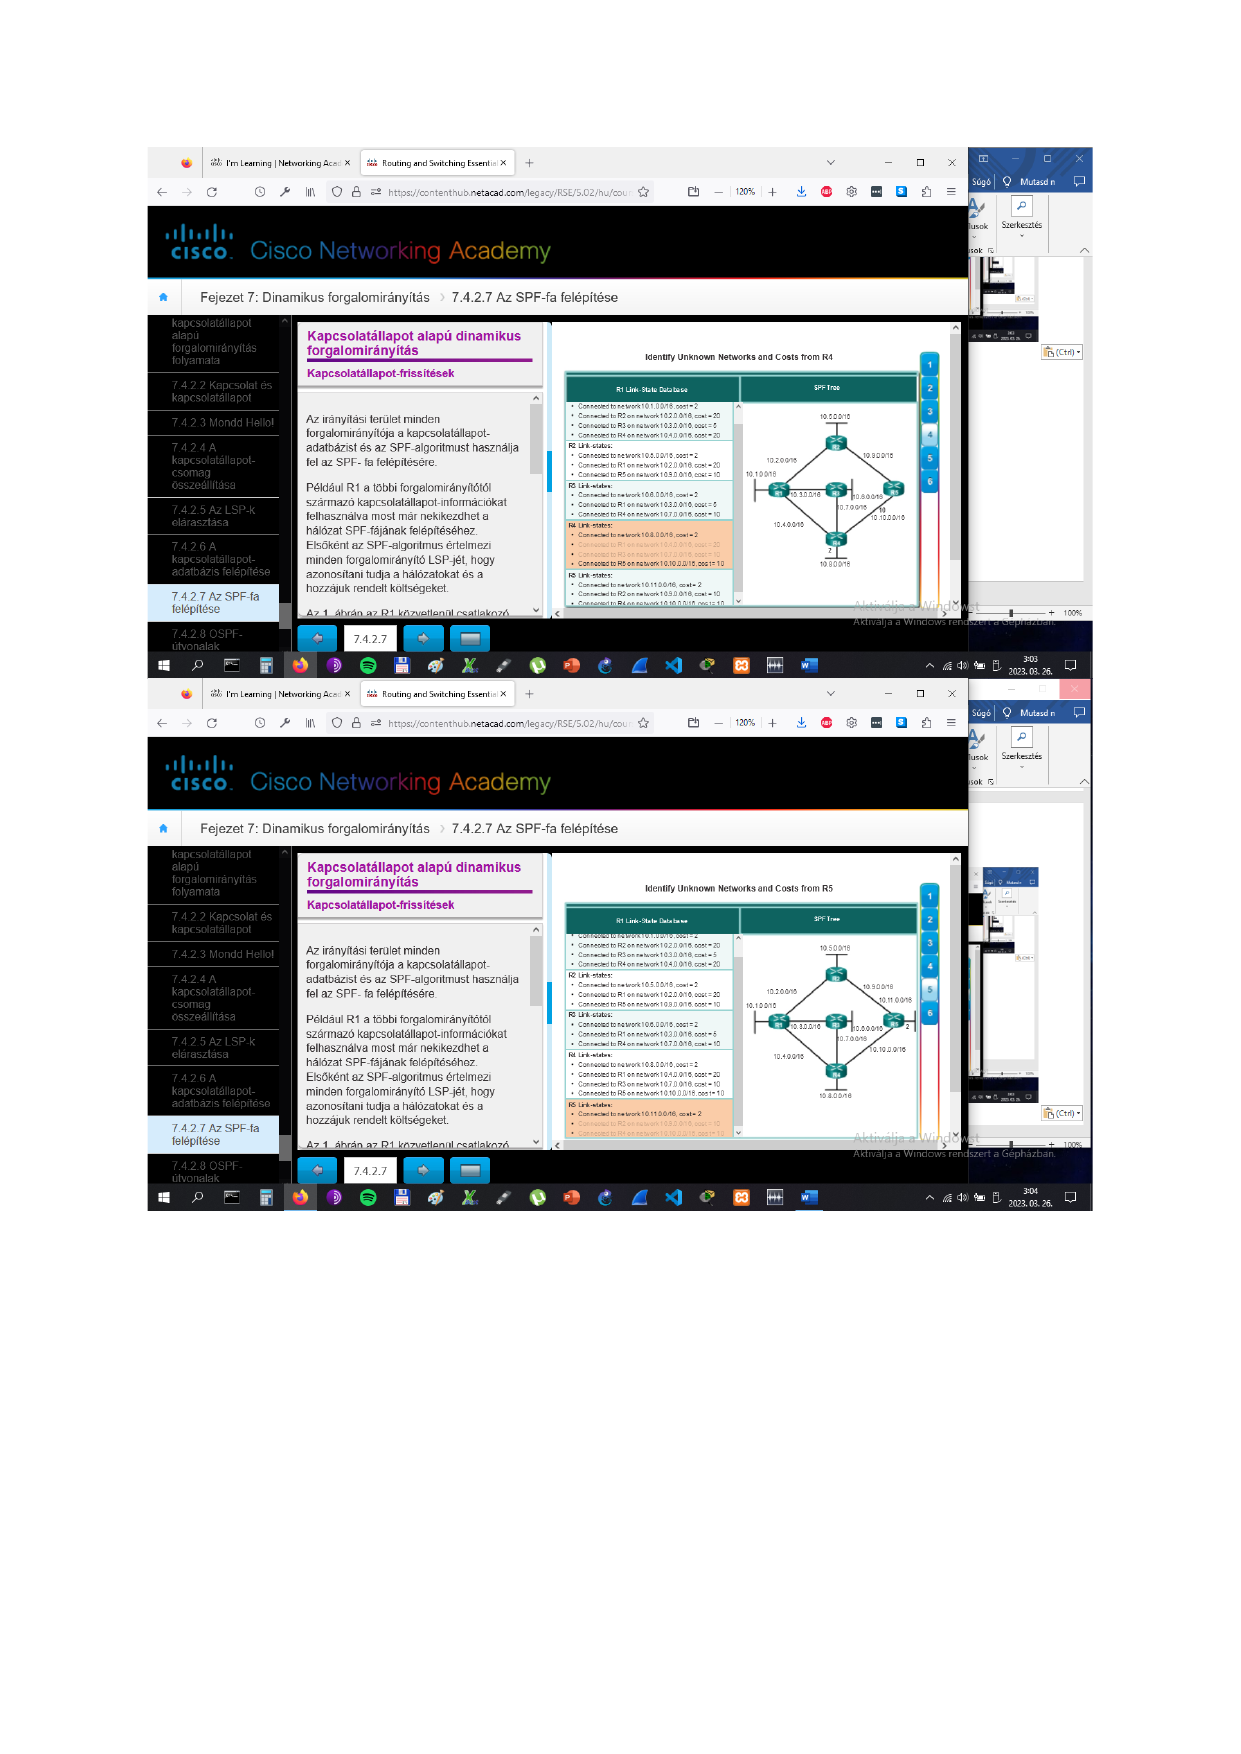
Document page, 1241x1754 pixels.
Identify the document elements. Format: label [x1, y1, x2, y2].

picture [147, 147, 1093, 1211]
